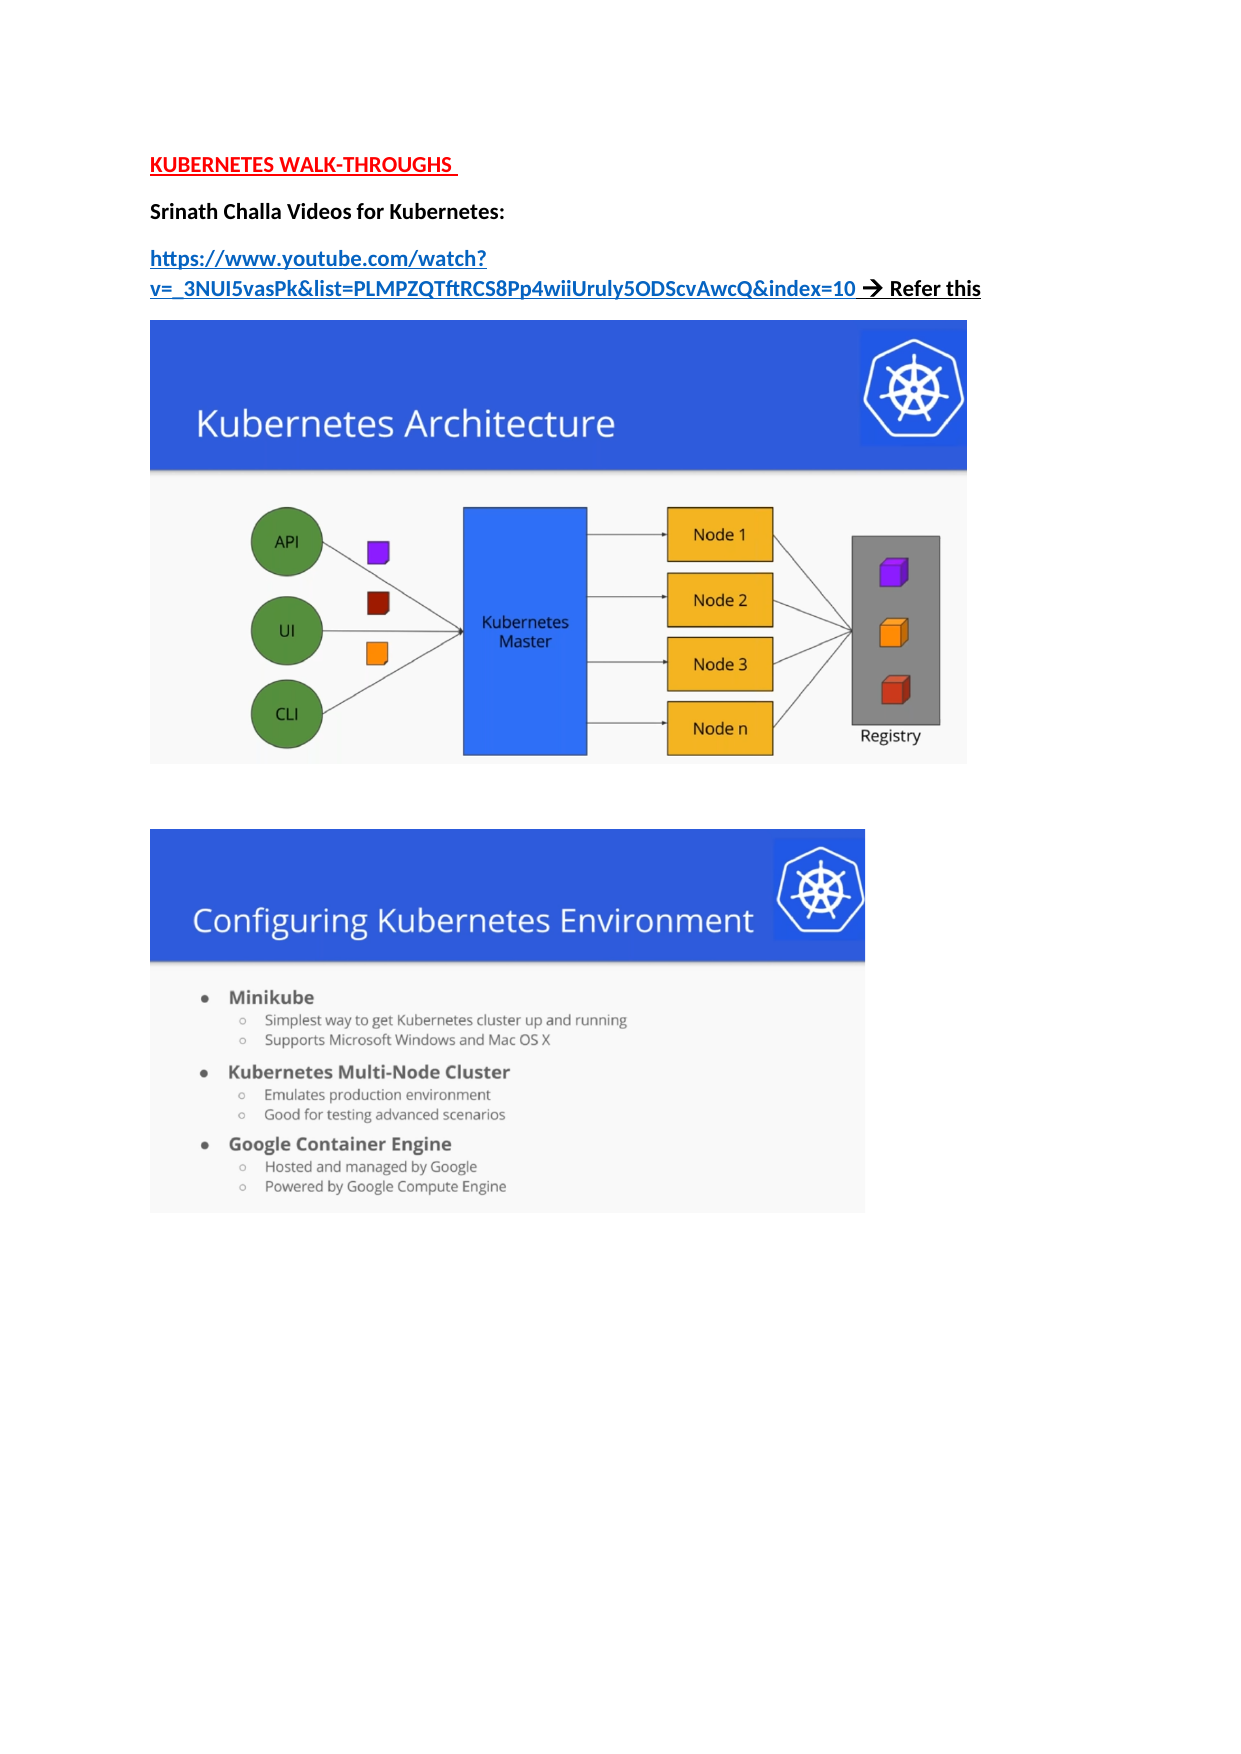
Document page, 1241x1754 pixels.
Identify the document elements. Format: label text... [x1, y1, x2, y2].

text Srinath Challa Videos for Kubernetes: [150, 197, 1090, 225]
picture [150, 829, 866, 1213]
text https://www.youtube.com/watch?v=_3NUI5vasPk&list=PLMPZQTftRCS8Pp4wiiUruly5ODScvAwcQ&index=10 Refer this [150, 244, 1090, 302]
text KUBERNETES WALK-THROUGHS [150, 150, 1090, 178]
picture [150, 320, 967, 764]
